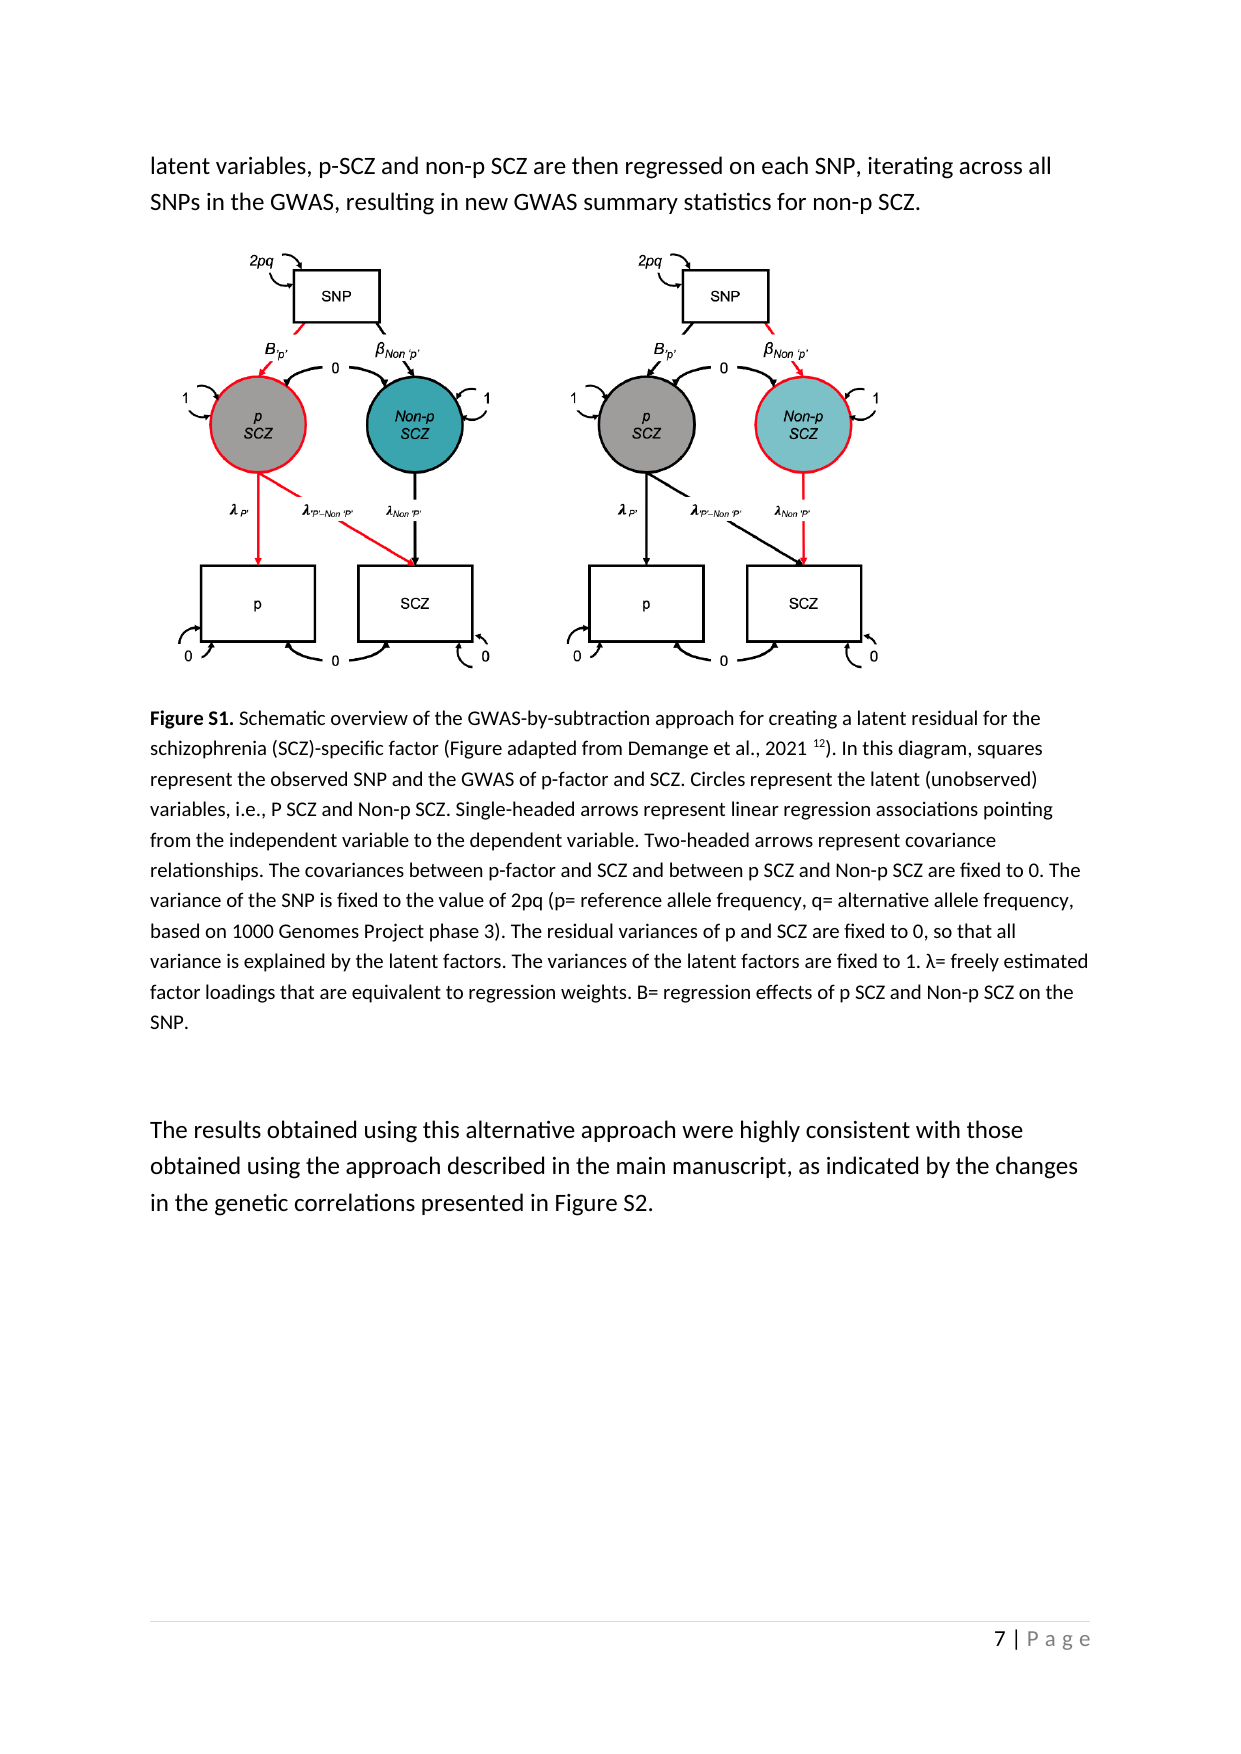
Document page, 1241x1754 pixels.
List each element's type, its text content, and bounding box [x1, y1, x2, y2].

picture [150, 239, 901, 679]
text The results obtained using this alternative approach were highly consistent with those obtained using the approach described in the main manuscript, as indicated by the changes in the genetic correlations presented in Figure S2. [150, 1114, 1090, 1217]
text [150, 150, 1090, 217]
text Figure S1. Schematic overview of the GWAS-by-subtraction approach for creating a latent residual for the schizophrenia (SCZ)-specific factor (Figure adapted from Demange et al., 2021 12). In this diagram, squares represent the observed SNP and the GWAS of p-factor and SCZ. Circles represent the latent (unobserved) variables, i.e., P SCZ and Non-p SCZ. Single-headed arrows represent linear regression associations pointing from the independent variable to the dependent variable. Two-headed arrows represent covariance relationships. The covariances between p-factor and SCZ and between p SCZ and Non-p SCZ are fixed to 0. The variance of the SNP is fixed to the value of 2pq (p= reference allele frequency, q= alternative allele frequency, based on 1000 Genomes Project phase 3). The residual variances of p and SCZ are fixed to 0, so that all variance is explained by the latent factors. The variances of the latent factors are fixed to 1. λ= freely estimated factor loadings that are equivalent to regression weights. Β= regression effects of p SCZ and Non-p SCZ on the SNP. [150, 705, 1090, 1035]
